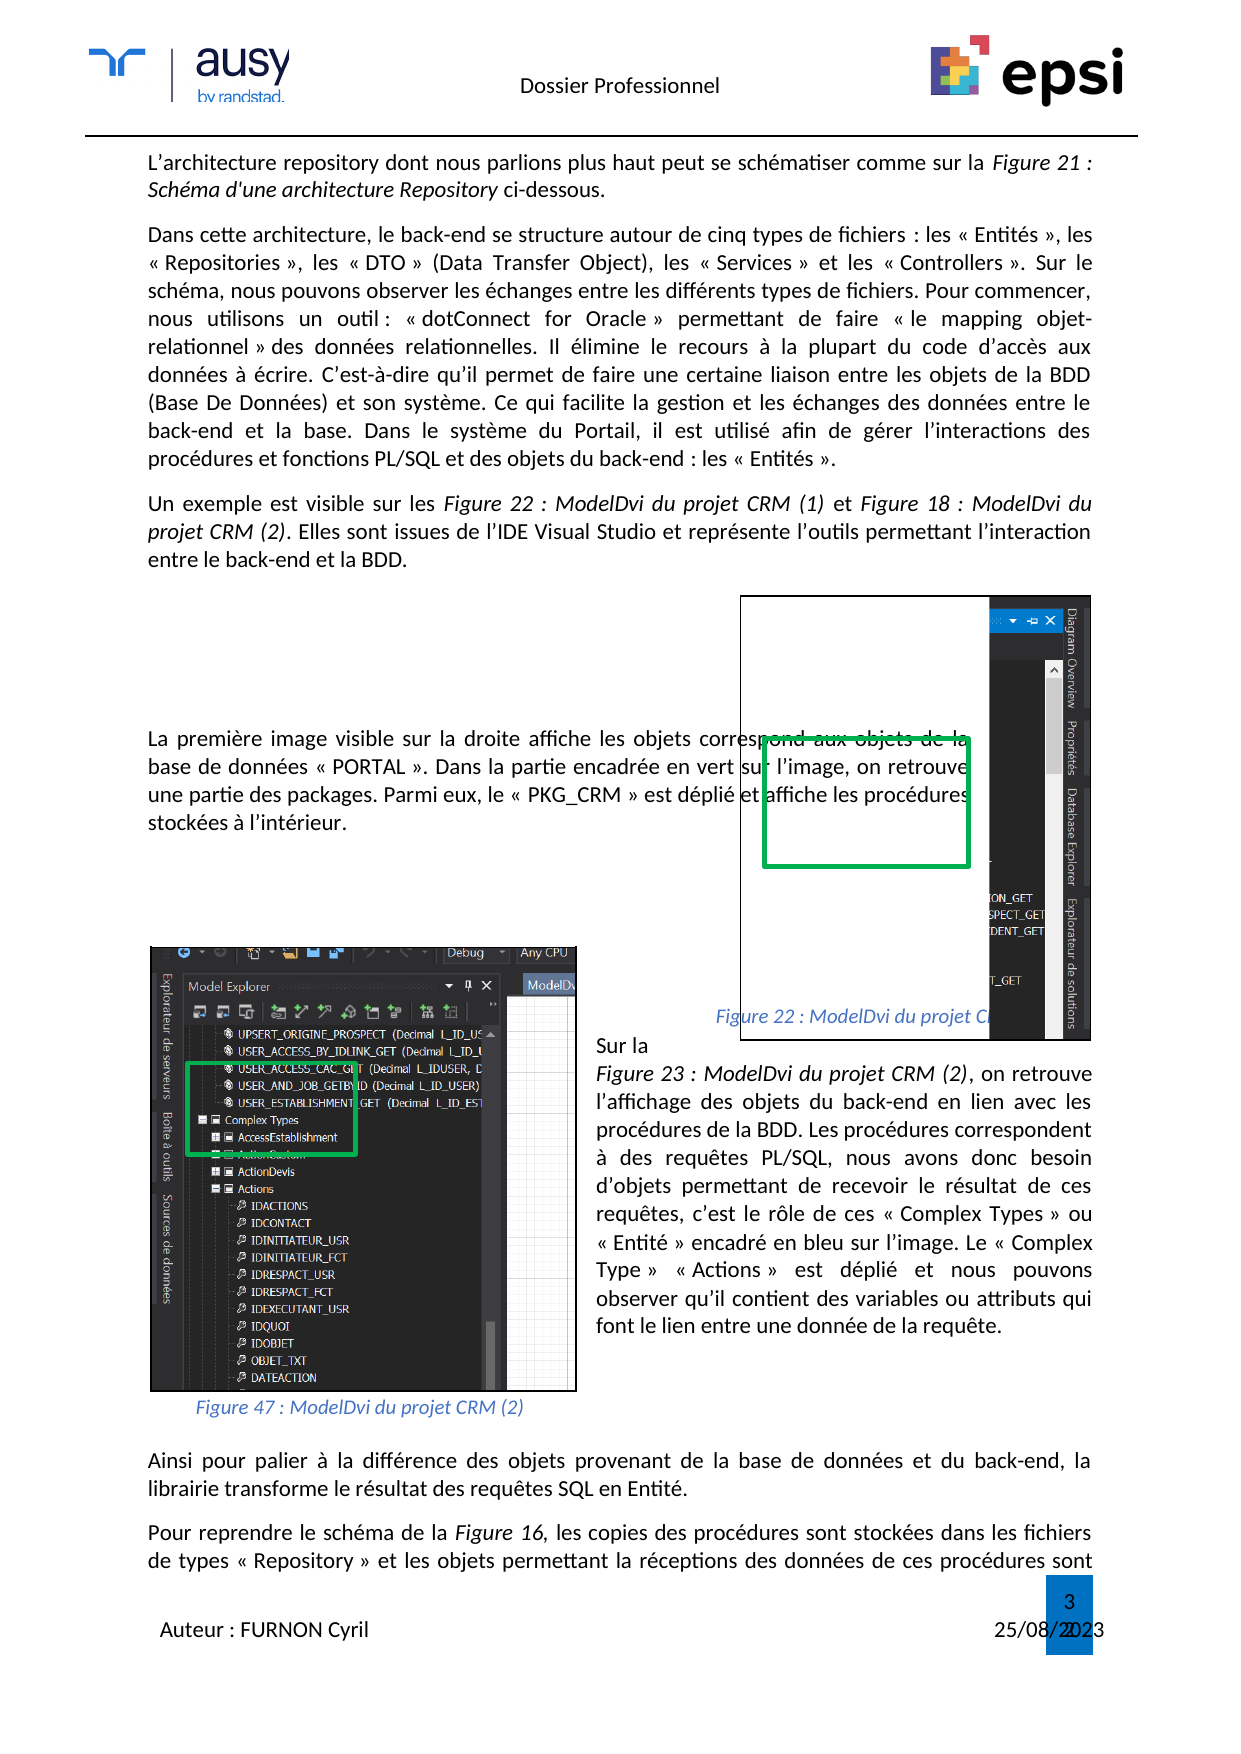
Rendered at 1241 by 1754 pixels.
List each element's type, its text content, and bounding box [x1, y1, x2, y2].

picture [152, 1340, 575, 1390]
text Un exemple est visible sur les Figure 22 : ModelDvi du projet CRM (1) et Figure 18 : ModelDvi du projet CRM (2). Elles sont issues de l’IDE Visual Studio et représente l’outils permettant l’interaction entre le back-end et la BDD. [148, 489, 1093, 573]
text Dans cette architecture, le back-end se structure autour de cinq types de fichiers : les « Entités », les « Repositories », les « DTO » (Data Transfer Object), les « Services » et les « Controllers ». Sur le schéma, nous pouvons observer les échanges entre les différents types de fichiers. Pour commencer, nous utilisons un outil : « dotConnect for Oracle » permettant de faire « le mapping objet-relationnel » des données relationnelles. Il élimine le recours à la plupart du code d’accès aux données à écrire. C’est-à-dire qu’il permet de faire une certaine liaison entre les objets de la BDD (Base De Données) et son système. Ce qui facilite la gestion et les échanges des données entre le back-end et la base. Dans le système du Portail, il est utilisé afin de gérer l’interactions des procédures et fonctions PL/SQL et des objets du back-end : les « Entités ». [148, 220, 1093, 472]
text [148, 1518, 1093, 1574]
text La première image visible sur la droite affiche les objets correspond aux objets de la base de données « PORTAL ». Dans la partie encadrée en vert sur l’image, on retrouve une partie des packages. Parmi eux, le « PKG_CRM » est déplié et affiche les procédures stockées à l’intérieur. [148, 724, 740, 836]
text La première image visible sur la droite affiche les objets correspond aux objets de la base de données « PORTAL ». Dans la partie encadrée en vert sur l’image, on retrouve une partie des packages. Parmi eux, le « PKG_CRM » est déplié et affiche les procédures stockées à l’intérieur. [741, 724, 997, 836]
picture [997, 597, 1090, 1039]
text Ainsi pour palier à la différence des objets provenant de la base de données et du back-end, la librairie transforme le résultat des requêtes SQL en Entité. [148, 1446, 1093, 1502]
picture [88, 48, 289, 102]
text Sur la Figure 23 : ModelDvi du projet CRM (2), on retrouve l’affichage des objets du back-end en lien avec les procédures de la BDD. Les procédures correspondent à des requêtes PL/SQL, nous avons donc besoin d’objets permettant de recevoir le résultat de ces requêtes, c’est le rôle de ces « Complex Types » ou « Entité » encadré en bleu sur l’image. Le « Complex Type » « Actions » est déplié et nous pouvons observer qu’il contient des variables ou attributs qui font le lien entre une donnée de la requête. [148, 1031, 1093, 1340]
picture [152, 948, 575, 1031]
